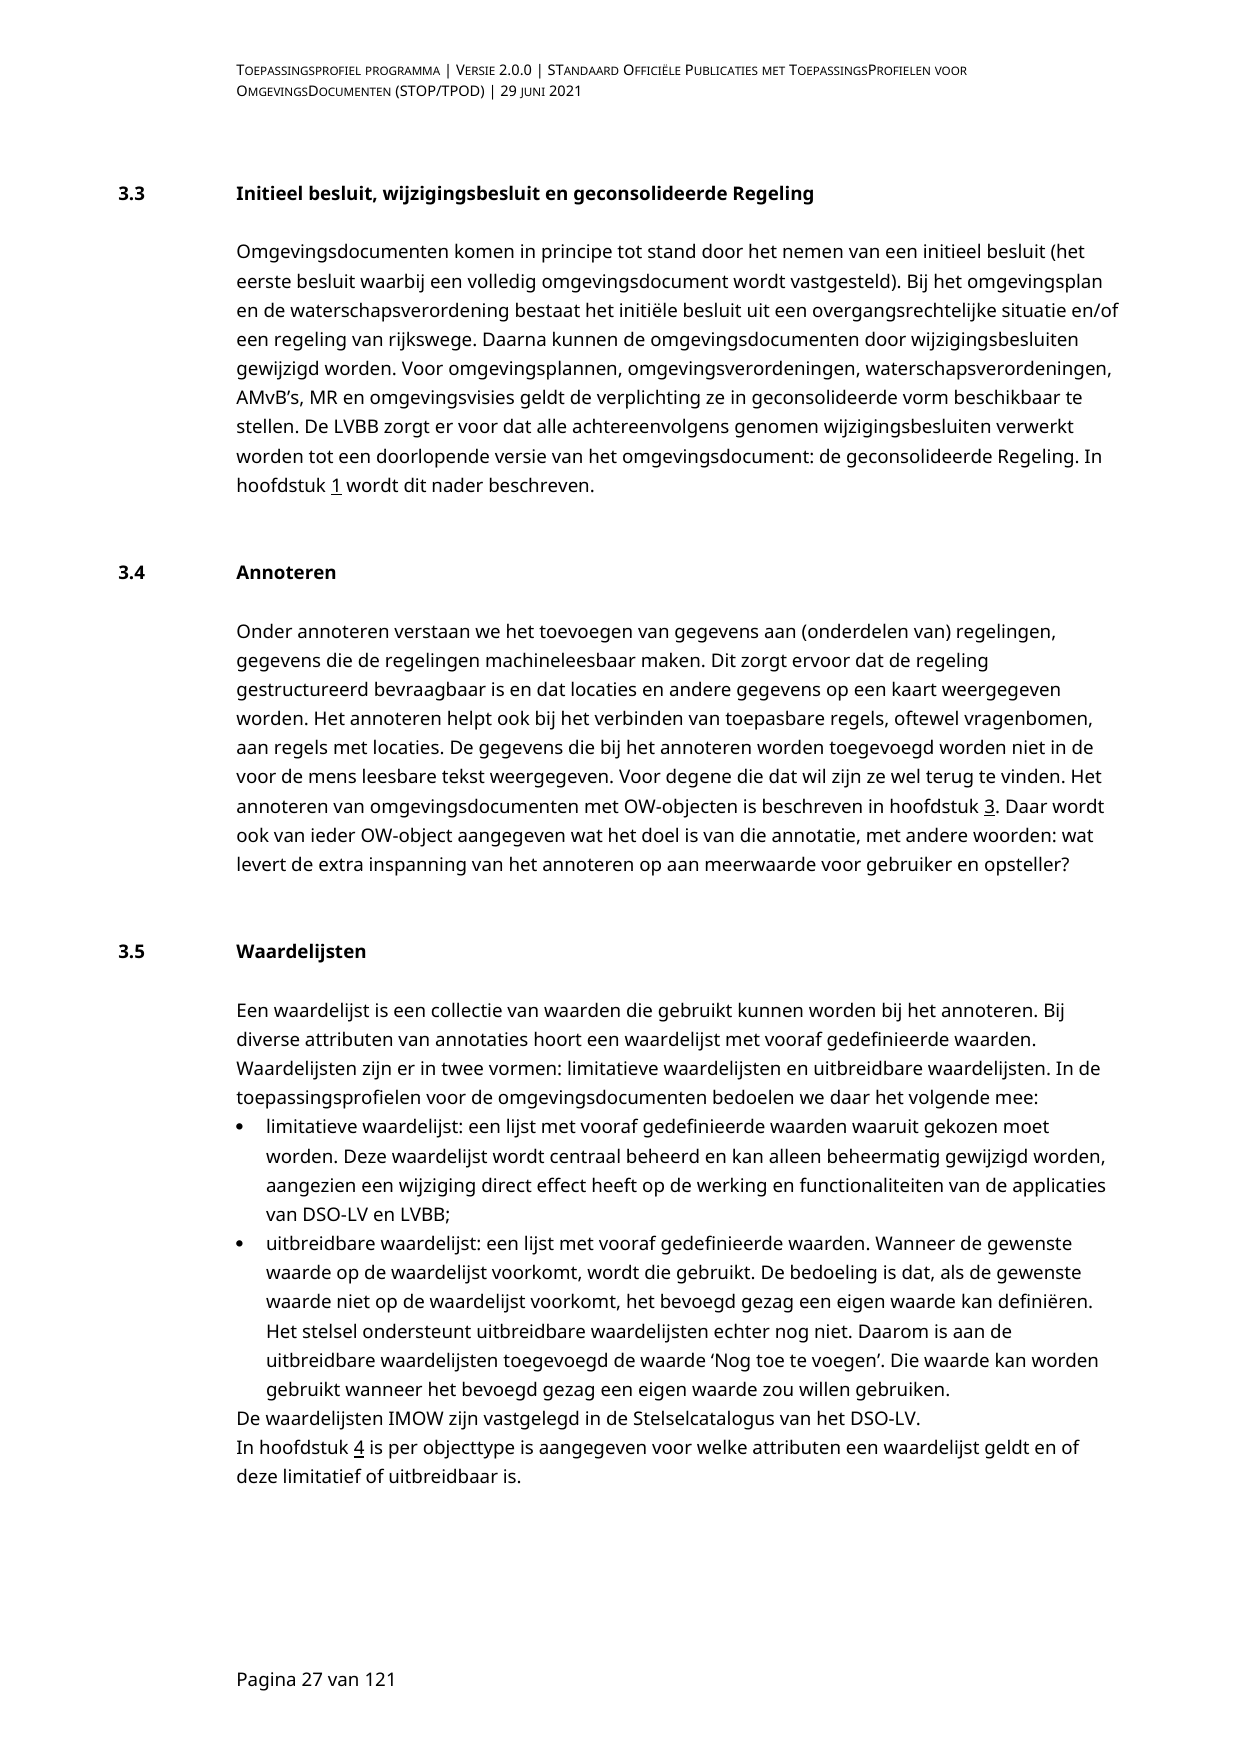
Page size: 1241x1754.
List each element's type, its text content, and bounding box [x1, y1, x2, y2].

text De waardelijsten IMOW zijn vastgelegd in de Stelselcatalogus van het DSO-LV. [236, 1402, 1122, 1431]
text In hoofdstuk 7 is per objecttype is aangegeven voor welke attributen een waardelijst geldt en of deze limitatief of uitbreidbaar is. [236, 1431, 1122, 1490]
text limitatieve waardelijst: een lijst met vooraf gedefinieerde waarden waaruit gekozen moet worden. Deze waardelijst wordt centraal beheerd en kan alleen beheermatig gewijzigd worden, aangezien een wijziging direct effect heeft op de werking en functionaliteiten van de applicaties van DSO-LV en LVBB; [236, 1111, 1122, 1227]
subtitle Initieel besluit, wijzigingsbesluit en geconsolideerde Regeling [118, 177, 1122, 206]
subtitle Waardelijsten [118, 936, 1122, 965]
text Omgevingsdocumenten komen in principe tot stand door het nemen van een initieel besluit (het eerste besluit waarbij een volledig omgevingsdocument wordt vastgesteld). Bij het omgevingsplan en de waterschapsverordening bestaat het initiële besluit uit een overgangsrechtelijke situatie en/of een regeling van rijkswege. Daarna kunnen de omgevingsdocumenten door wijzigingsbesluiten gewijzigd worden. Voor omgevingsplannen, omgevingsverordeningen, waterschapsverordeningen, AMvB’s, MR en omgevingsvisies geldt de verplichting ze in geconsolideerde vorm beschikbaar te stellen. De LVBB zorgt er voor dat alle achtereenvolgens genomen wijzigingsbesluiten verwerkt worden tot een doorlopende versie van het omgevingsdocument: de geconsolideerde Regeling. In hoofdstuk 4 wordt dit nader beschreven. [236, 236, 1122, 498]
text uitbreidbare waardelijst: een lijst met vooraf gedefinieerde waarden. Wanneer de gewenste waarde op de waardelijst voorkomt, wordt die gebruikt. De bedoeling is dat, als de gewenste waarde niet op de waardelijst voorkomt, het bevoegd gezag een eigen waarde kan definiëren. Het stelsel ondersteunt uitbreidbare waardelijsten echter nog niet. Daarom is aan de uitbreidbare waardelijsten toegevoegd de waarde ‘Nog toe te voegen’. Die waarde kan worden gebruikt wanneer het bevoegd gezag een eigen waarde zou willen gebruiken. [236, 1227, 1122, 1402]
subtitle Annoteren [118, 556, 1122, 586]
text Een waardelijst is een collectie van waarden die gebruikt kunnen worden bij het annoteren. Bij diverse attributen van annotaties hoort een waardelijst met vooraf gedefinieerde waarden. Waardelijsten zijn er in twee vormen: limitatieve waardelijsten en uitbreidbare waardelijsten. In de toepassingsprofielen voor de omgevingsdocumenten bedoelen we daar het volgende mee: [236, 994, 1122, 1111]
text Onder annoteren verstaan we het toevoegen van gegevens aan (onderdelen van) regelingen, gegevens die de regelingen machineleesbaar maken. Dit zorgt ervoor dat de regeling gestructureerd bevraagbaar is en dat locaties en andere gegevens op een kaart weergegeven worden. Het annoteren helpt ook bij het verbinden van toepasbare regels, oftewel vragenbomen, aan regels met locaties. De gegevens die bij het annoteren worden toegevoegd worden niet in de voor de mens leesbare tekst weergegeven. Voor degene die dat wil zijn ze wel terug te vinden. Het annoteren van omgevingsdocumenten met OW-objecten is beschreven in hoofdstuk 6. Daar wordt ook van ieder OW-object aangegeven wat het doel is van die annotatie, met andere woorden: wat levert de extra inspanning van het annoteren op aan meerwaarde voor gebruiker en opsteller? [236, 615, 1122, 877]
